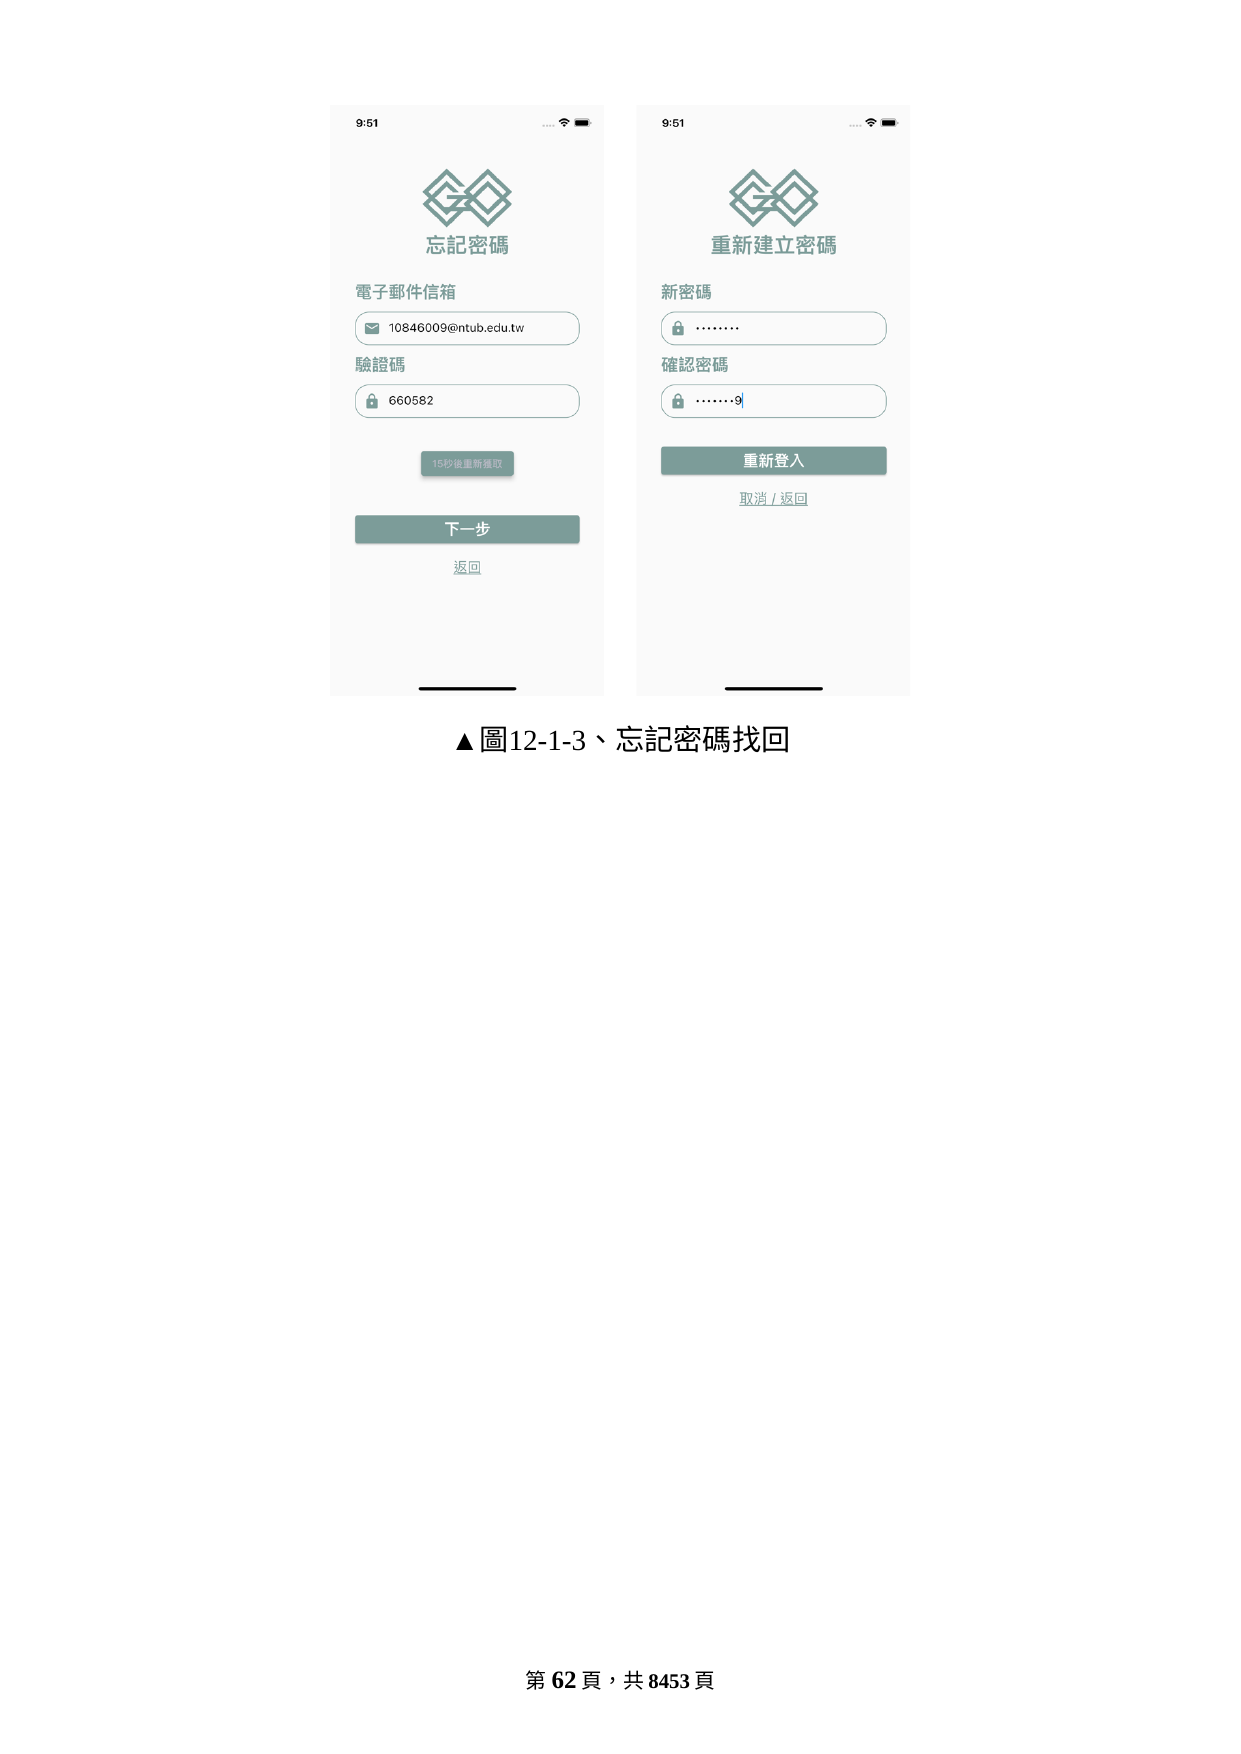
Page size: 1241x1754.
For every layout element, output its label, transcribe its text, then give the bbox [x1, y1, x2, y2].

picture [636, 105, 911, 696]
picture [330, 105, 604, 696]
